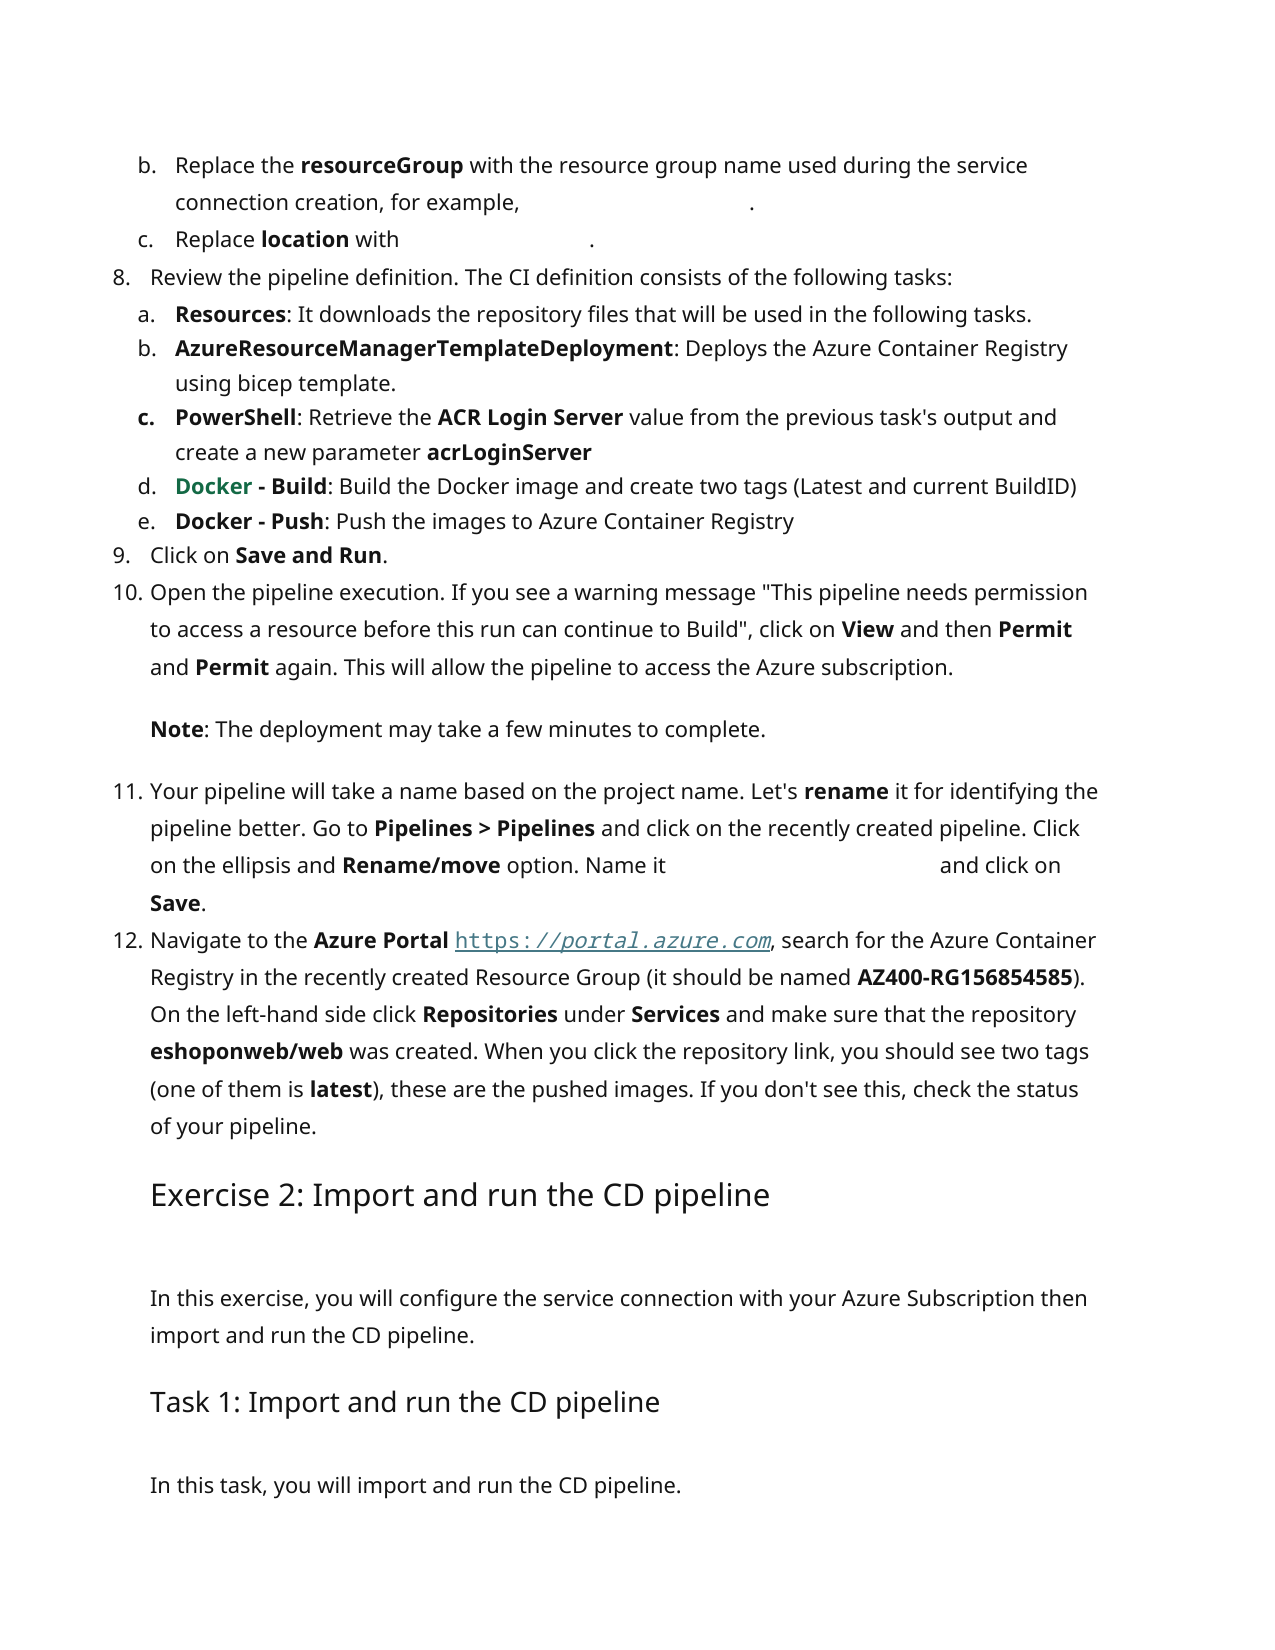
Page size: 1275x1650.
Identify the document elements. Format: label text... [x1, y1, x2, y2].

list Docker - Push: Push the images to Azure Container Registry [137, 506, 1100, 535]
list Review the pipeline definition. The CI definition consists of the following tasks: [112, 262, 1100, 291]
list Navigate to the Azure Portal https://portal.azure.com, search for the Azure Container Registry in the recently created Resource Group (it should be named AZ400-RG156854585). On the left-hand side click Repositories under Services and make sure that the repository eshoponweb/web was created. When you click the repository link, you should see two tags (one of them is latest), these are the pushed images. If you don't see this, check the status of your pipeline. [112, 925, 1100, 1141]
list Open the pipeline execution. If you see a warning message "This pipeline needs permission to access a resource before this run can continue to Build", click on View and then Permit and Permit again. This will allow the pipeline to access the Azure subscription. [112, 577, 1100, 681]
list Replace location with northcentralus. [137, 224, 1100, 254]
text In this task, you will import and run the CD pipeline. [150, 1469, 1125, 1499]
list Docker - Build: Build the Docker image and create two tags (Latest and current BuildID) [137, 471, 1100, 501]
list Replace the resourceGroup with the resource group name used during the service connection creation, for example, AZ400-RG156854585. [137, 150, 1100, 217]
list PowerShell: Retrieve the ACR Login Server value from the previous task's output and create a new parameter acrLoginServer [137, 402, 1100, 466]
list AzureResourceManagerTemplateDeployment: Deploys the Azure Container Registry using bicep template. [137, 333, 1100, 397]
list Click on Save and Run. [112, 540, 1100, 570]
list Resources: It downloads the repository files that will be used in the following tasks. [137, 299, 1100, 328]
subtitle Task 1: Import and run the CD pipeline [150, 1382, 1125, 1421]
subtitle Exercise 2: Import and run the CD pipeline [150, 1173, 1125, 1216]
text Note: The deployment may take a few minutes to complete. [150, 714, 1100, 744]
list Your pipeline will take a name based on the project name. Let's rename it for identifying the pipeline better. Go to Pipelines > Pipelines and click on the recently created pipeline. Click on the ellipsis and Rename/move option. Name it eshoponweb-ci-docker and click on Save. [112, 776, 1100, 917]
text In this exercise, you will configure the service connection with your Azure Subscription then import and run the CD pipeline. [150, 1283, 1125, 1350]
